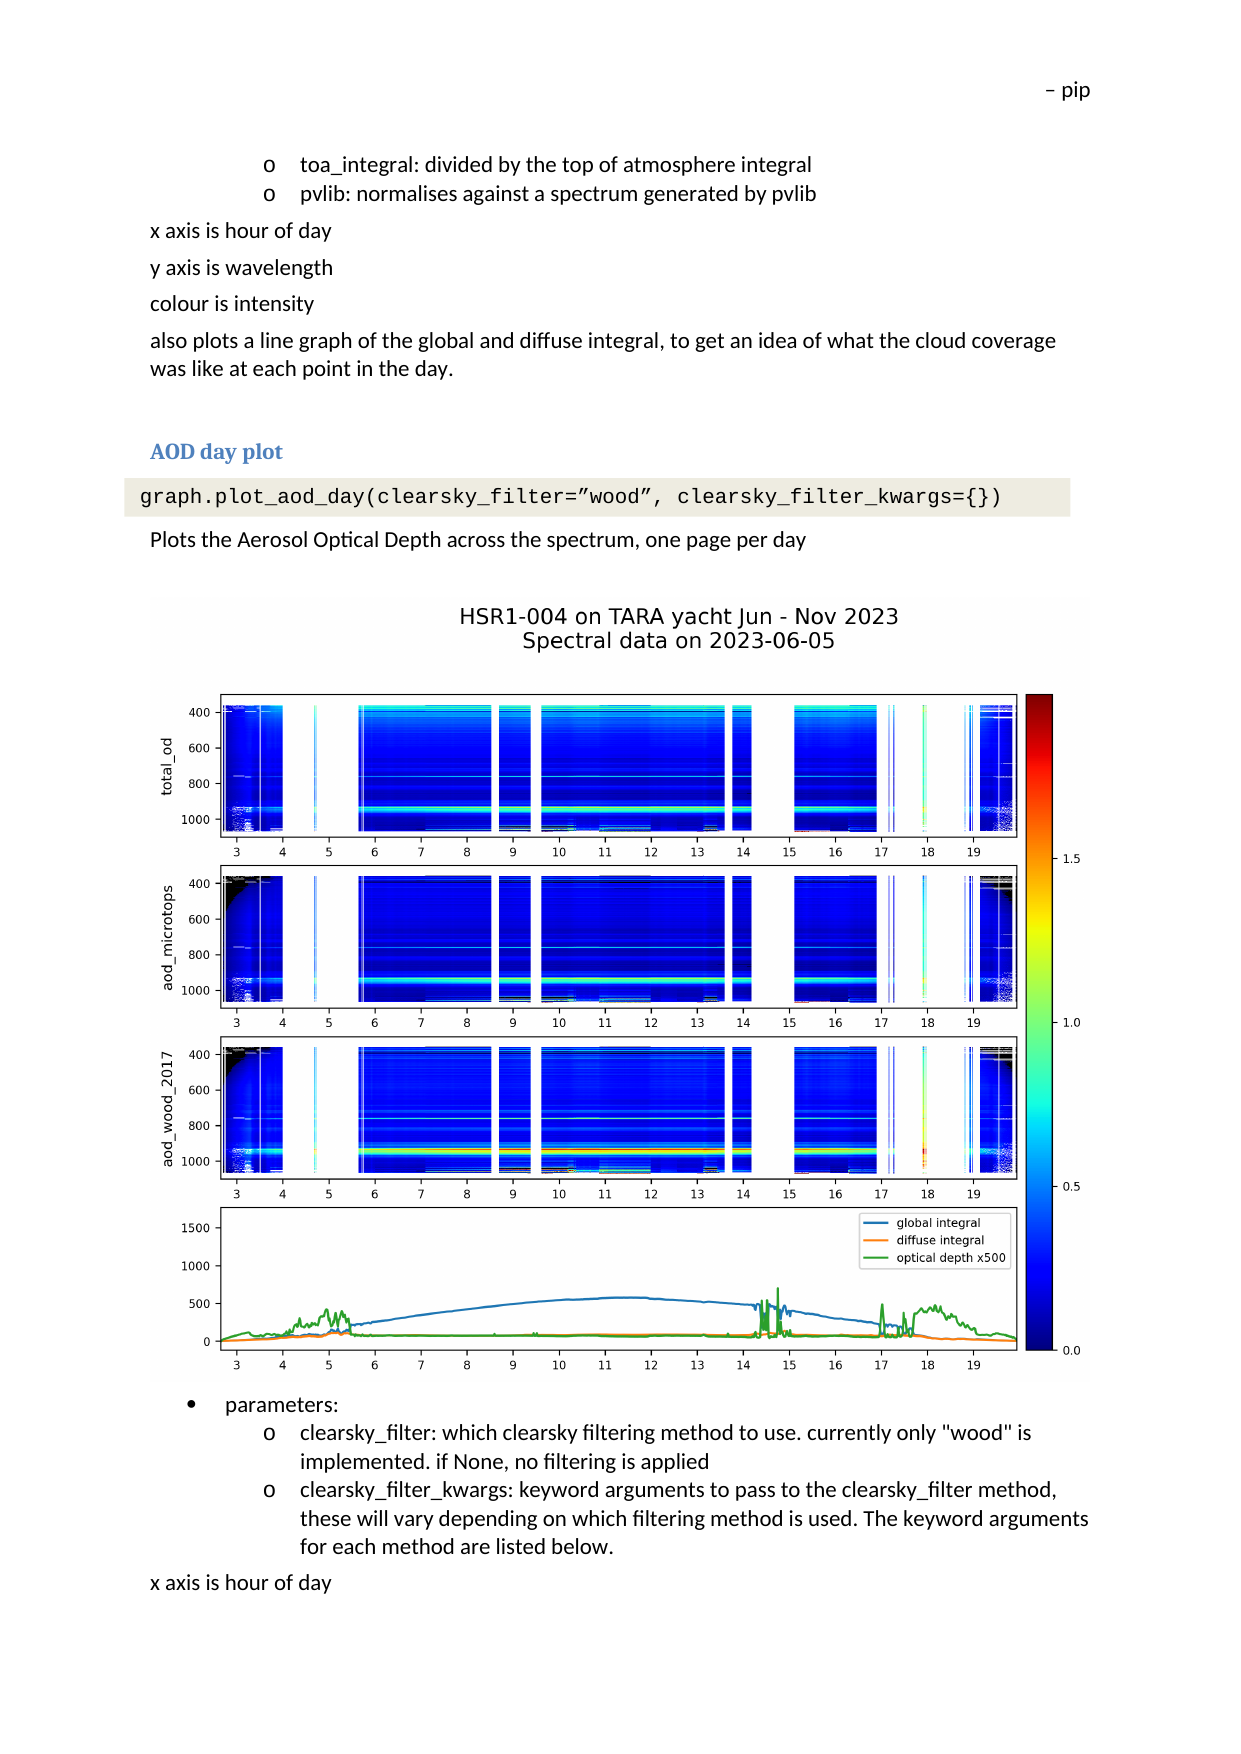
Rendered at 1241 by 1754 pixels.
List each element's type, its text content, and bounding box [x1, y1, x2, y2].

picture [150, 597, 1091, 1382]
subtitle AOD day plot [150, 439, 1090, 465]
list pvlib: normalises against a spectrum generated by pvlib [262, 179, 1090, 208]
list toa_integral: divided by the top of atmosphere integral [262, 150, 1090, 179]
text colour is intensity [150, 289, 1090, 317]
list parameters: [187, 1390, 1090, 1418]
text x axis is hour of day [150, 1568, 1090, 1596]
list clearsky_filter: which clearsky filtering method to use. currently only "wood" is implemented. if None, no filtering is applied [262, 1418, 1090, 1475]
text Plots the Aerosol Optical Depth across the spectrum, one page per day [150, 465, 1090, 553]
text y axis is wavelength [150, 253, 1090, 281]
list clearsky_filter_kwargs: keyword arguments to pass to the clearsky_filter method, these will vary depending on which filtering method is used. The keyword arguments for each method are listed below. [262, 1475, 1090, 1560]
text also plots a line graph of the global and diffuse integral, to get an idea of what the cloud coverage was like at each point in the day. [150, 326, 1090, 382]
text x axis is hour of day [150, 217, 1090, 245]
